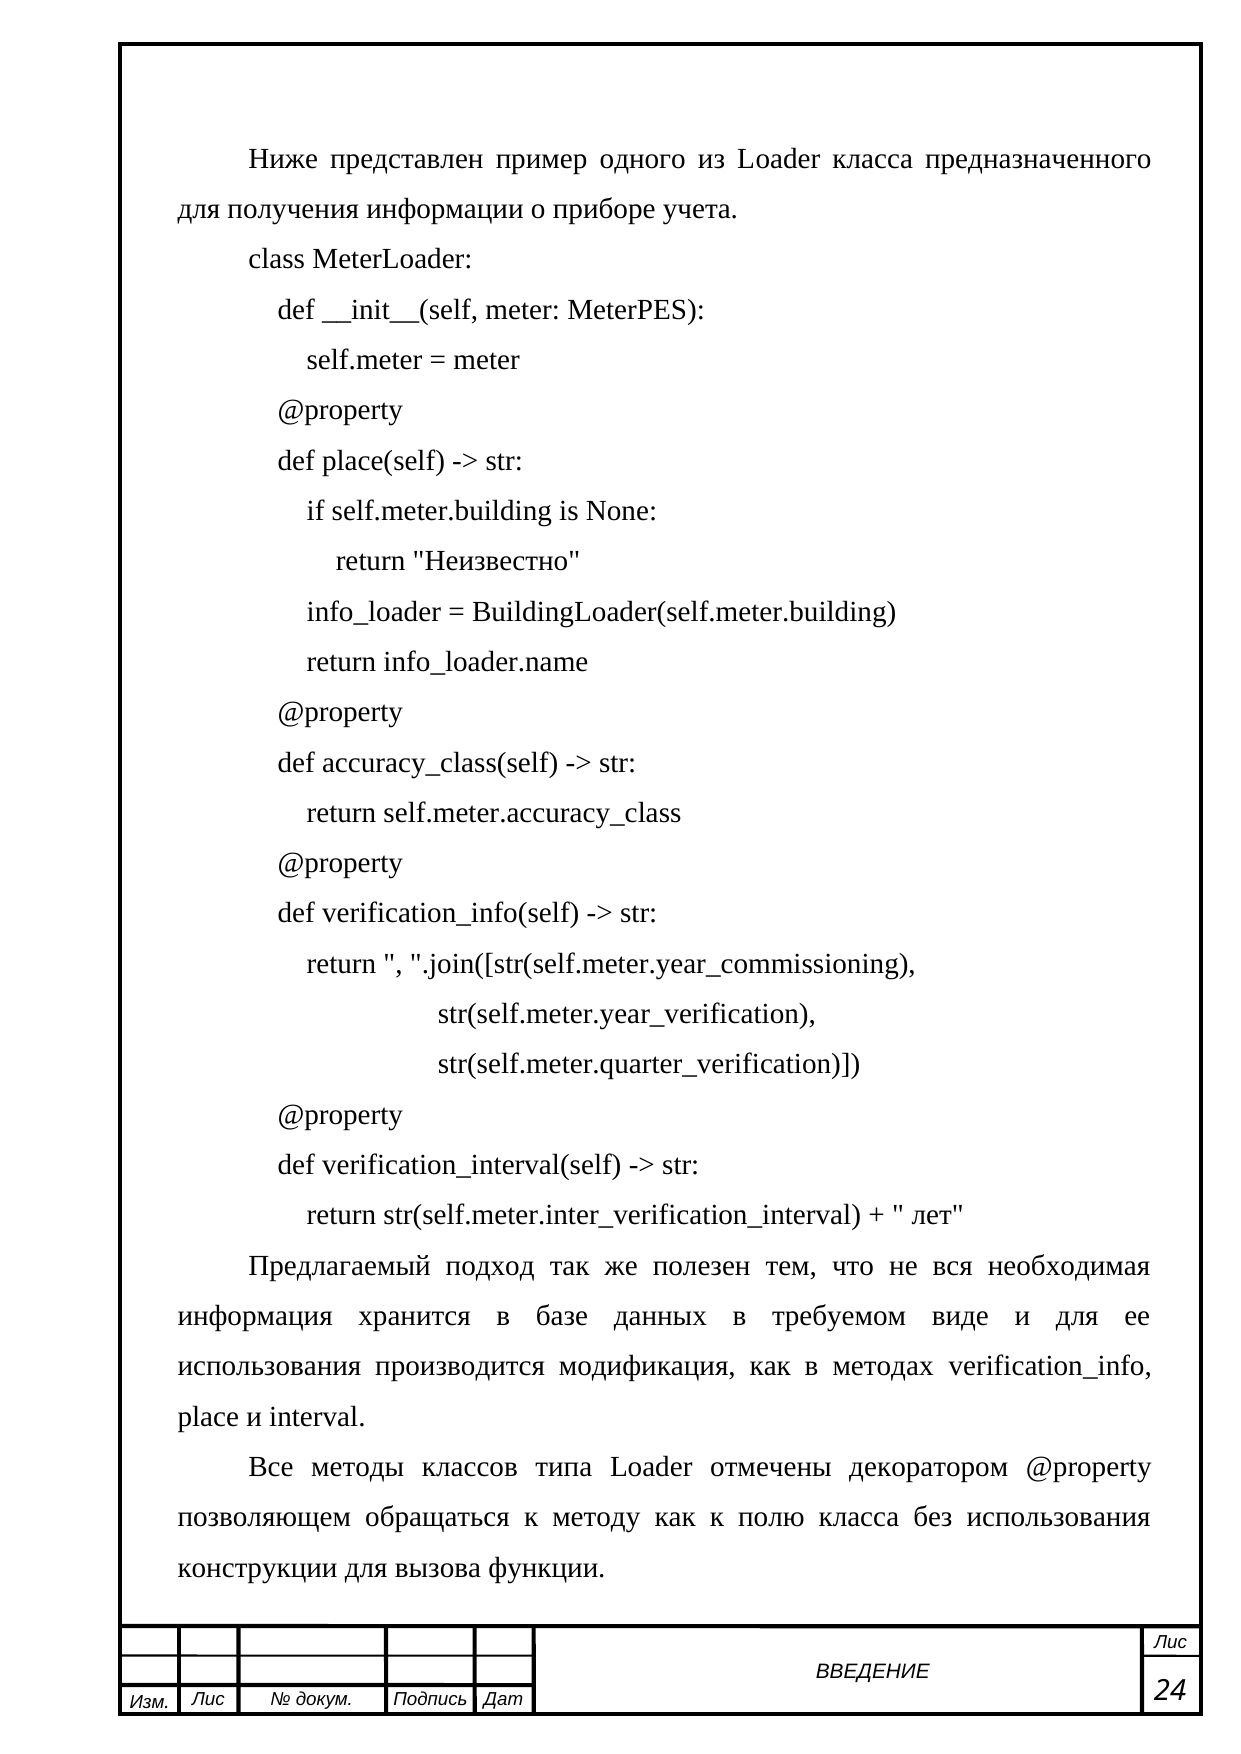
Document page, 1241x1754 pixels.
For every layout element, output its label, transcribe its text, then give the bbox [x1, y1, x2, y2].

text Все методы классов типа Loader отмечены декоратором @property позволяющем обращаться к методу как к полю класса без использования конструкции для вызова функции. [177, 1449, 1152, 1583]
text return "Неизвестно" [177, 543, 1152, 577]
text def __init__(self, meter: MeterPES): [177, 292, 1152, 325]
text def verification_info(self) -> str: [177, 896, 1152, 929]
text str(self.meter.year_verification), [177, 996, 1152, 1030]
text Предлагаемый подход так же полезен тем, что не вся необходимая информация хранится в базе данных в требуемом виде и для ее использования производится модификация, как в методах verification_info, place и interval. [177, 1248, 1152, 1432]
text def accuracy_class(self) -> str: [177, 745, 1152, 778]
text if self.meter.building is None: [177, 493, 1152, 527]
text return info_loader.name [177, 644, 1152, 678]
text return self.meter.accuracy_class [177, 795, 1152, 828]
text class MeterLoader: [177, 242, 1152, 275]
text @property [177, 1097, 1152, 1130]
text Ниже представлен пример одного из Loader класса предназначенного для получения информации о приборе учета. [177, 141, 1152, 225]
text return str(self.meter.inter_verification_interval) + " лет" [177, 1197, 1152, 1231]
text def place(self) -> str: [177, 443, 1152, 476]
text def verification_interval(self) -> str: [177, 1147, 1152, 1181]
text self.meter = meter [177, 342, 1152, 376]
text @property [177, 694, 1152, 728]
text str(self.meter.quarter_verification)]) [177, 1047, 1152, 1080]
text info_loader = BuildingLoader(self.meter.building) [177, 594, 1152, 627]
text @property [177, 845, 1152, 879]
text @property [177, 392, 1152, 426]
text return ", ".join([str(self.meter.year_commissioning), [177, 946, 1152, 979]
